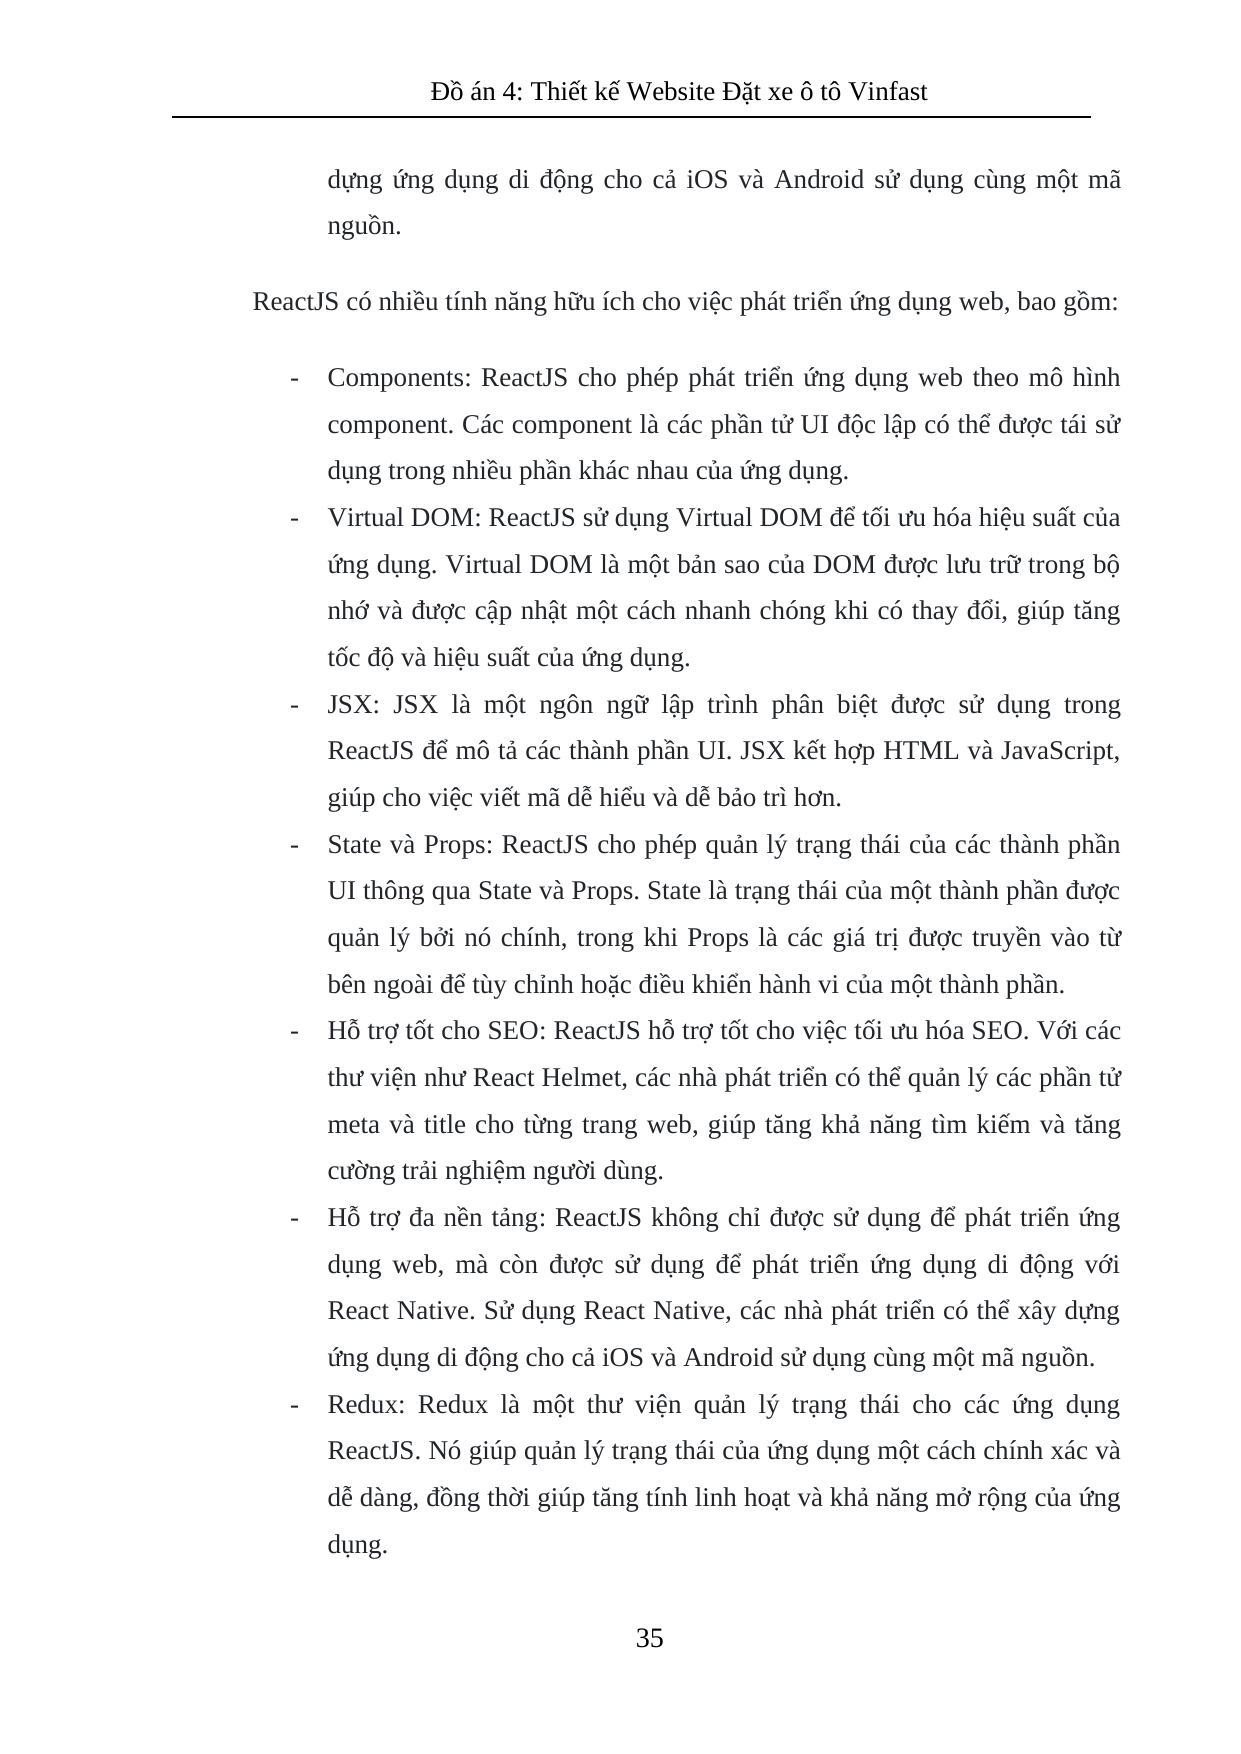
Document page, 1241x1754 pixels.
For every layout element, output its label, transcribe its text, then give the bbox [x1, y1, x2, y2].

list Hỗ trợ tốt cho SEO: ReactJS hỗ trợ tốt cho việc tối ưu hóa SEO. Với các thư viện như React Helmet, các nhà phát triển có thể quản lý các phần tử meta và title cho từng trang web, giúp tăng khả năng tìm kiếm và tăng cường trải nghiệm người dùng. [290, 1014, 1122, 1186]
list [290, 163, 1122, 241]
list Virtual DOM: ReactJS sử dụng Virtual DOM để tối ưu hóa hiệu suất của ứng dụng. Virtual DOM là một bản sao của DOM được lưu trữ trong bộ nhớ và được cập nhật một cách nhanh chóng khi có thay đổi, giúp tăng tốc độ và hiệu suất của ứng dụng. [290, 501, 1122, 672]
list JSX: JSX là một ngôn ngữ lập trình phân biệt được sử dụng trong ReactJS để mô tả các thành phần UI. JSX kết hợp HTML và JavaScript, giúp cho việc viết mã dễ hiểu và dễ bảo trì hơn. [290, 688, 1122, 812]
list Redux: Redux là một thư viện quản lý trạng thái cho các ứng dụng ReactJS. Nó giúp quản lý trạng thái của ứng dụng một cách chính xác và dễ dàng, đồng thời giúp tăng tính linh hoạt và khả năng mở rộng của ứng dụng. [290, 1388, 1122, 1559]
text ReactJS có nhiều tính năng hữu ích cho việc phát triển ứng dụng web, bao gồm: [252, 285, 1122, 316]
list State và Props: ReactJS cho phép quản lý trạng thái của các thành phần UI thông qua State và Props. State là trạng thái của một thành phần được quản lý bởi nó chính, trong khi Props là các giá trị được truyền vào từ bên ngoài để tùy chỉnh hoặc điều khiển hành vi của một thành phần. [290, 828, 1122, 999]
list Hỗ trợ đa nền tảng: ReactJS không chỉ được sử dụng để phát triển ứng dụng web, mà còn được sử dụng để phát triển ứng dụng di động với React Native. Sử dụng React Native, các nhà phát triển có thể xây dựng ứng dụng di động cho cả iOS và Android sử dụng cùng một mã nguồn. [290, 1201, 1122, 1372]
list Components: ReactJS cho phép phát triển ứng dụng web theo mô hình component. Các component là các phần tử UI độc lập có thể được tái sử dụng trong nhiều phần khác nhau của ứng dụng. [290, 361, 1122, 486]
